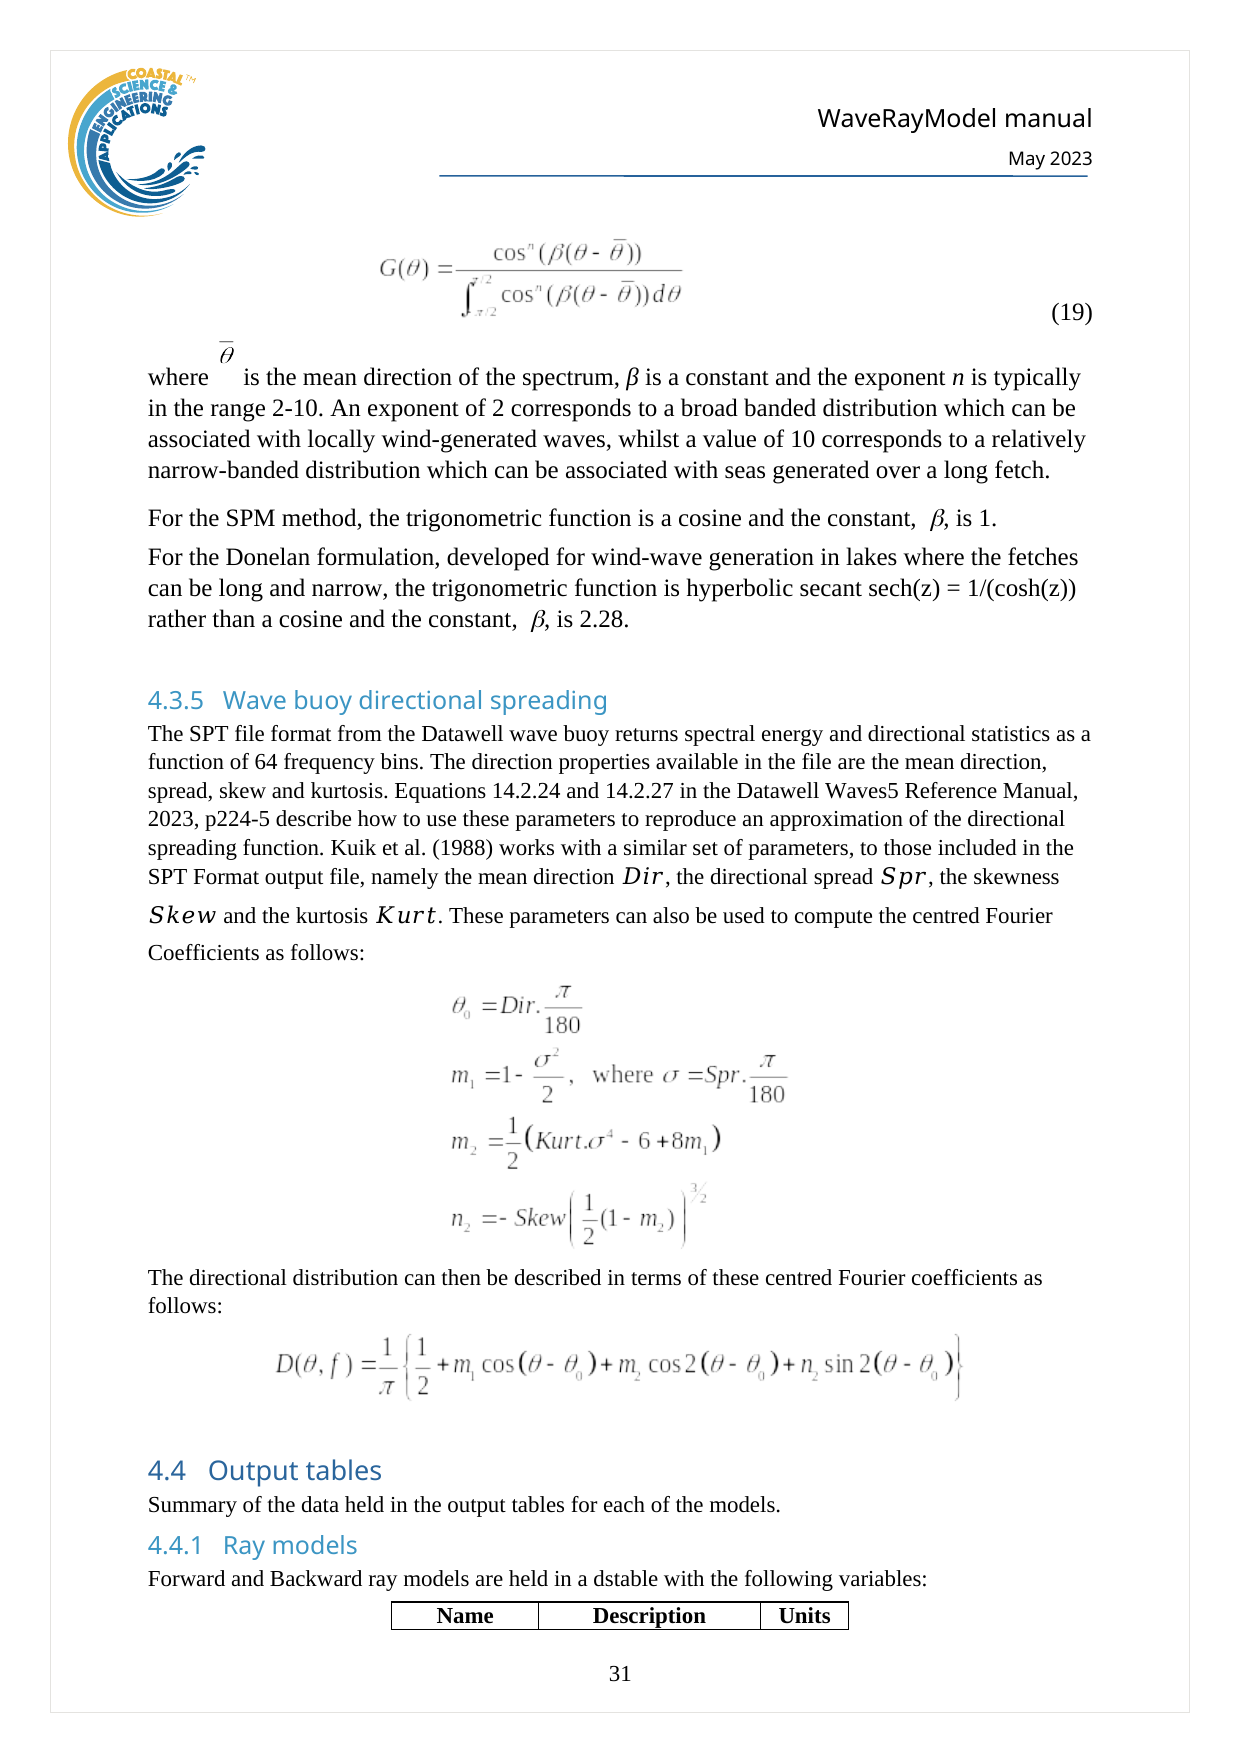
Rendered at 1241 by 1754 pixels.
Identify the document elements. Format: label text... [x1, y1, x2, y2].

text (19) [148, 234, 1093, 326]
text Summary of the data held in the output tables for each of the models. [148, 1491, 1093, 1517]
subtitle Ray models [148, 1528, 1093, 1562]
text For the Donelan formulation, developed for wind-wave generation in lakes where the fetches can be long and narrow, the trigonometric function is hyperbolic secant sech(z) = 1/(cosh(z)) rather than a cosine and the constant, b, is 2.28. [148, 542, 1093, 633]
subtitle Output tables [148, 1451, 1093, 1488]
text The SPT file format from the Datawell wave buoy returns spectral energy and directional statistics as a function of 64 frequency bins. The direction properties available in the file are the mean direction, spread, skew and kurtosis. Equations 14.2.24 and 14.2.27 in the Datawell Waves5 Reference Manual, 2023, p224-5 describe how to use these parameters to reproduce an approximation of the directional spreading function. Kuik et al. (1988) works with a similar set of parameters, to those included in the SPT Format output file, namely the mean direction 𝐷𝑖𝑟, the directional spread 𝑆𝑝𝑟, the skewness [148, 720, 1093, 890]
text The directional distribution can then be described in terms of these centred Fourier coefficients as follows: [148, 1264, 1093, 1319]
text Coefficients as follows: [148, 938, 1093, 965]
subtitle Wave buoy directional spreading [148, 683, 1093, 717]
table_header Description [539, 1603, 760, 1629]
text where is the mean direction of the spectrum, β is a constant and the exponent n is typically in the range 2-10. An exponent of 2 corresponds to a broad banded distribution which can be associated with locally wind-generated waves, whilst a value of 10 corresponds to a relatively narrow-banded distribution which can be associated with seas generated over a long fetch. [148, 336, 1093, 484]
text Forward and Backward ray models are held in a dstable with the following variables: [148, 1564, 1093, 1591]
text For the SPM method, the trigonometric function is a cosine and the constant, b, is 1. [148, 503, 1093, 532]
text 𝑆𝑘𝑒𝑤 and the kurtosis 𝐾𝑢𝑟𝑡. These parameters can also be used to compute the centred Fourier [148, 900, 1093, 928]
table_header Name [392, 1603, 538, 1629]
table_header Units [761, 1603, 848, 1629]
